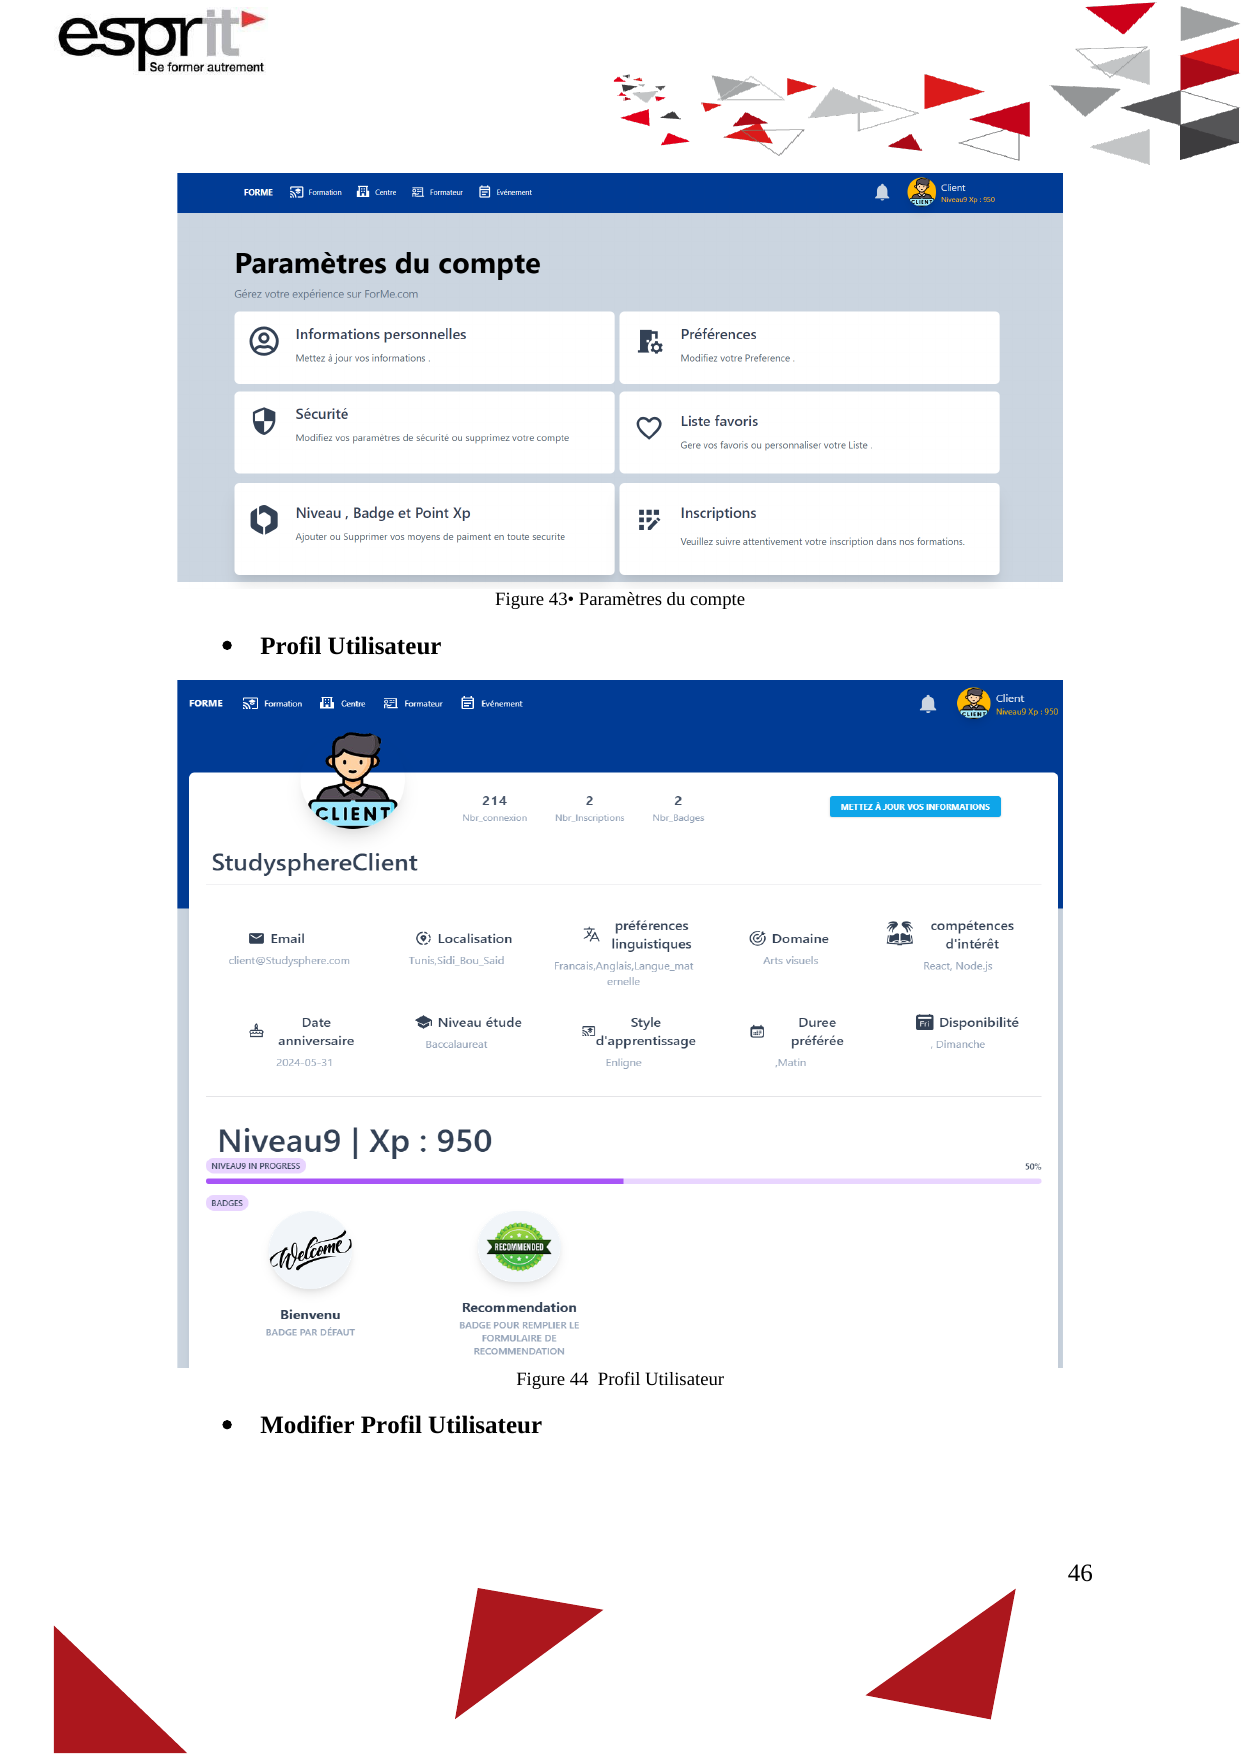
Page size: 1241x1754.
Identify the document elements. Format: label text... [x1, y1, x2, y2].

picture [177, 173, 1063, 589]
list Profil Utilisateur [223, 631, 1093, 659]
text Figure 44 Profil Utilisateur [148, 1368, 1093, 1389]
list Modifier Profil Utilisateur [223, 1410, 1093, 1439]
picture [177, 680, 1063, 1368]
picture [613, 0, 1241, 167]
text Figure 43• Paramètres du compte [148, 588, 1093, 610]
picture [54, 7, 269, 75]
